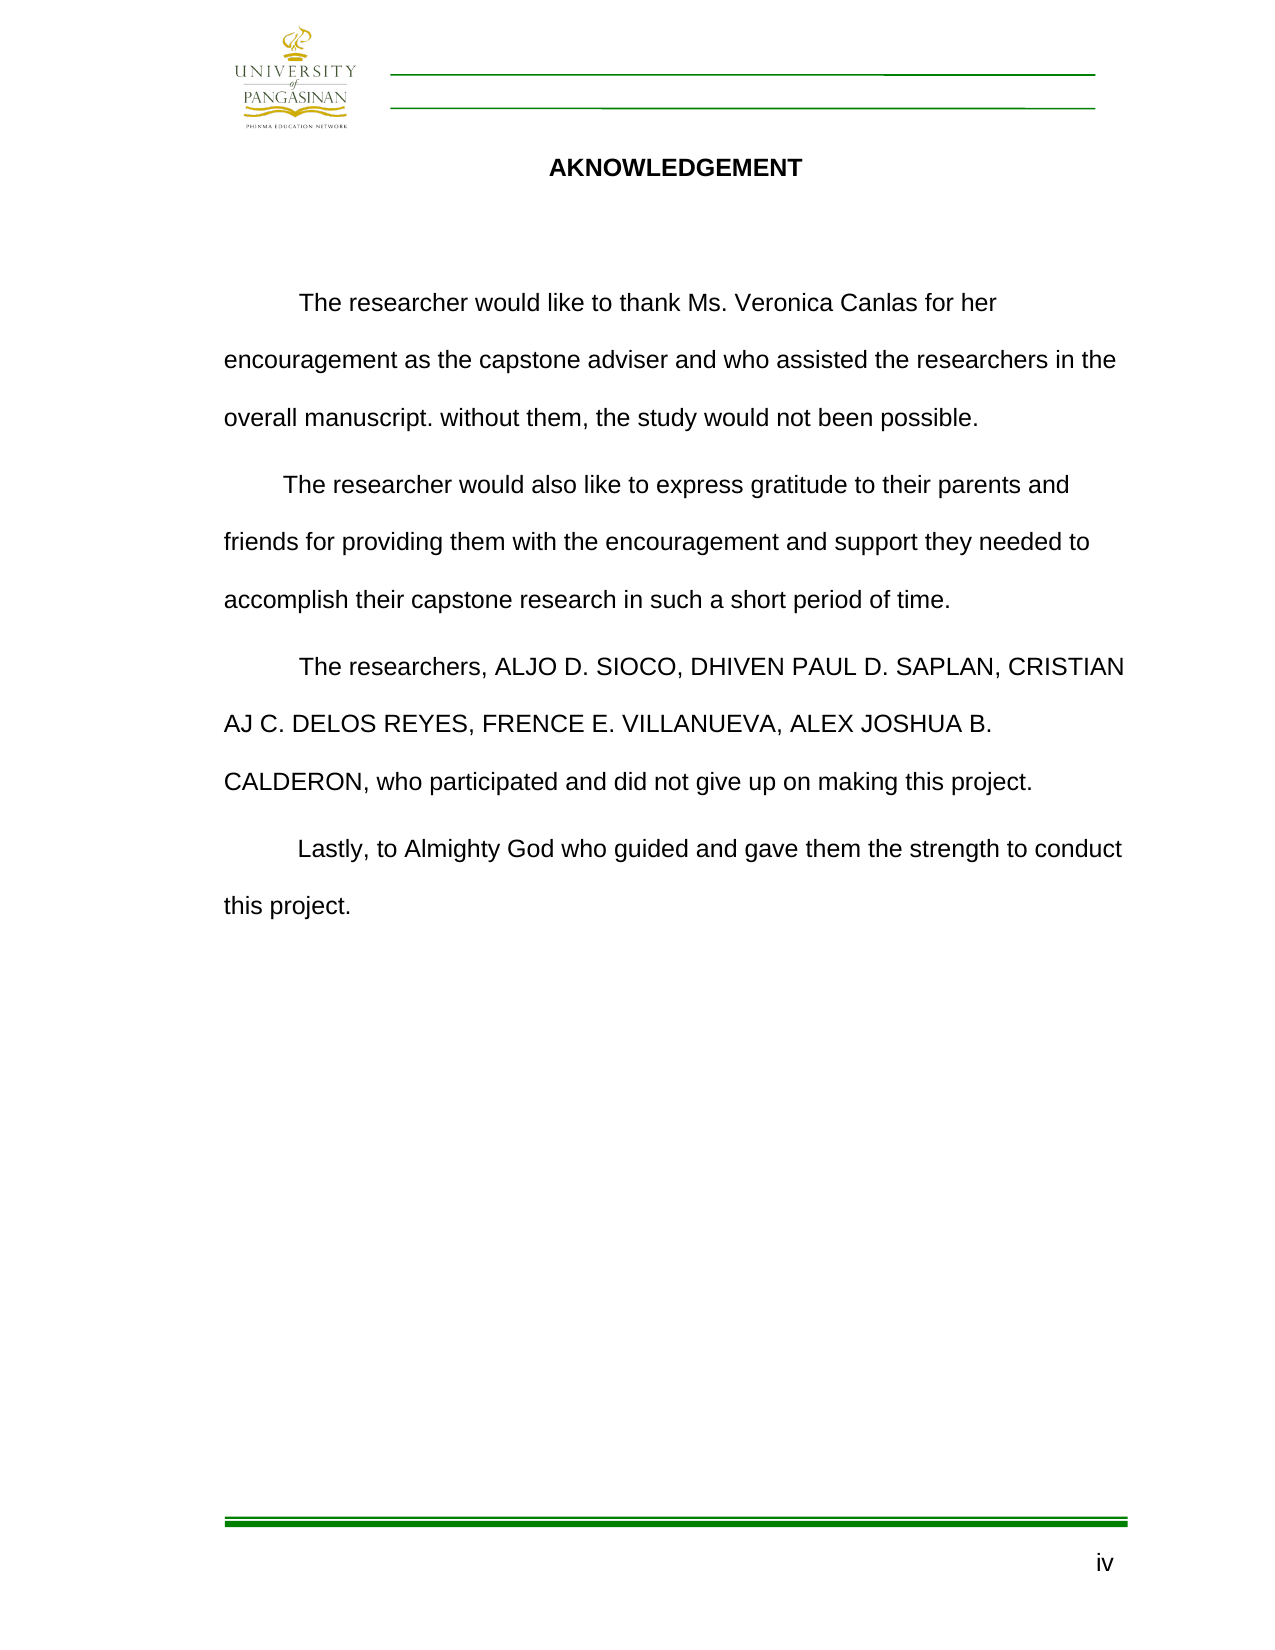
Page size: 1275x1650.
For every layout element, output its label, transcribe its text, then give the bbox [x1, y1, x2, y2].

picture [225, 19, 372, 144]
text The researcher would also like to express gratitude to their parents and friends for providing them with the encouragement and support they needed to accomplish their capstone research in such a short period of time. [224, 469, 1126, 613]
text The researchers, ALJO D. SIOCO, DHIVEN PAUL D. SAPLAN, CRISTIAN AJ C. DELOS REYES, FRENCE E. VILLANUEVA, ALEX JOSHUA B. CALDERON, who participated and did not give up on making this project. [224, 652, 1126, 795]
text Lastly, to Almighty God who guided and gave them the strength to conduct this project. [224, 834, 1126, 920]
text AKNOWLEDGEMENT [225, 153, 1126, 182]
text The researcher would like to thank Ms. Veronica Canlas for her encouragement as the capstone adviser and who assisted the researchers in the overall manuscript. without them, the study would not been possible. [224, 287, 1126, 431]
